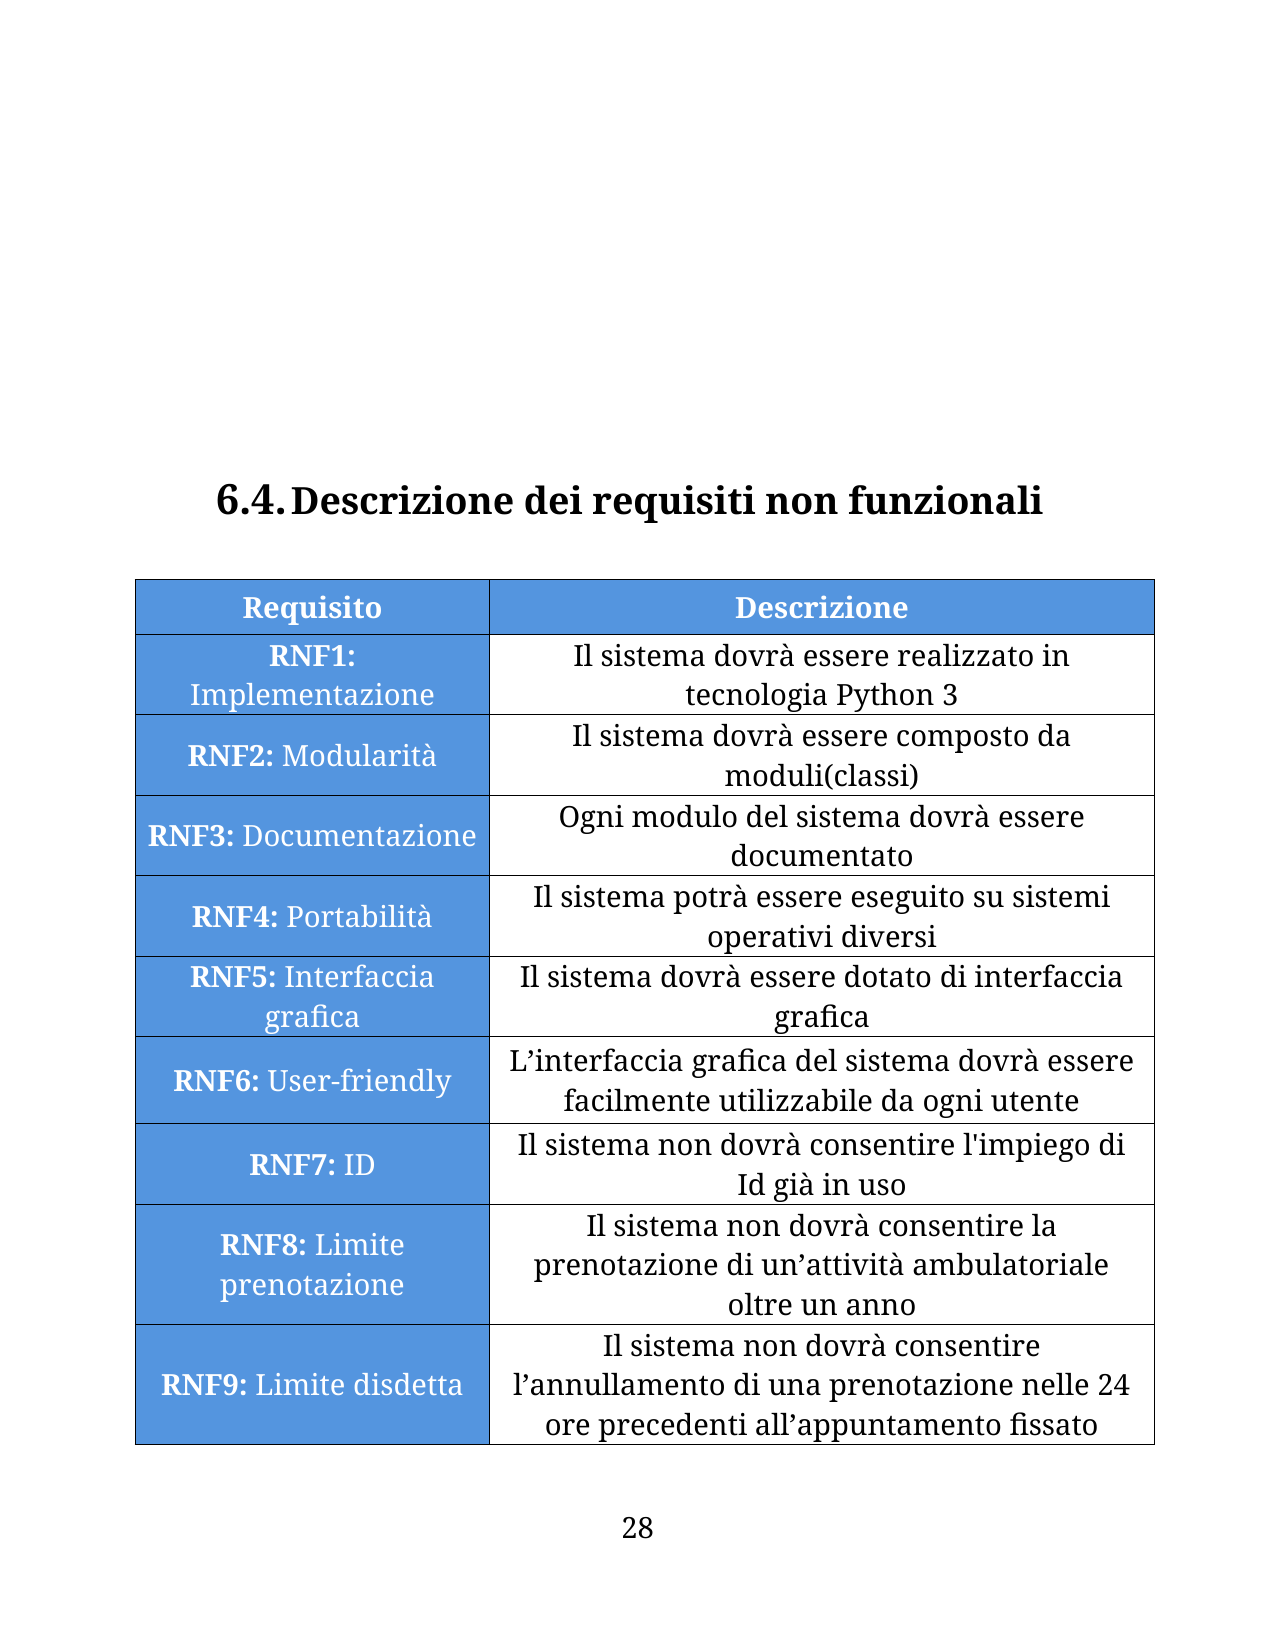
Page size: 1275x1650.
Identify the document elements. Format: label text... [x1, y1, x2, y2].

table_cell Il sistema potrà essere eseguito su sistemi operativi diversi [490, 876, 1154, 956]
table_cell RNF6: User-friendly [136, 1037, 489, 1123]
table_cell Il sistema dovrà essere realizzato in tecnologia Python 3 [490, 635, 1154, 714]
table_cell Il sistema non dovrà consentire l’annullamento di una prenotazione nelle 24 ore precedenti all’appuntamento fissato [490, 1325, 1154, 1444]
table_cell RNF8: Limite prenotazione [136, 1205, 489, 1324]
table_cell RNF2: Modularità [136, 715, 489, 795]
subtitle Descrizione dei requisiti non funzionali [134, 470, 1125, 576]
table_cell Ogni modulo del sistema dovrà essere documentato [490, 796, 1154, 875]
table_cell RNF7: ID [136, 1124, 489, 1204]
table_header Requisito [136, 580, 489, 634]
table_cell RNF9: Limite disdetta [136, 1325, 489, 1444]
table_cell RNF4: Portabilità [136, 876, 489, 956]
table_cell L’interfaccia grafica del sistema dovrà essere facilmente utilizzabile da ogni utente [490, 1037, 1154, 1123]
table_cell Il sistema dovrà essere dotato di interfaccia grafica [490, 957, 1154, 1036]
table_cell RNF5: Interfaccia grafica [136, 957, 489, 1036]
table_cell Il sistema non dovrà consentire la prenotazione di un’attività ambulatoriale oltre un anno [490, 1205, 1154, 1324]
table_cell RNF3: Documentazione [136, 796, 489, 875]
table_cell RNF1: Implementazione [136, 635, 489, 714]
table_header Descrizione [490, 580, 1154, 634]
table_cell Il sistema dovrà essere composto da moduli(classi) [490, 715, 1154, 795]
table_cell Il sistema non dovrà consentire l'impiego di Id già in uso [490, 1124, 1154, 1204]
